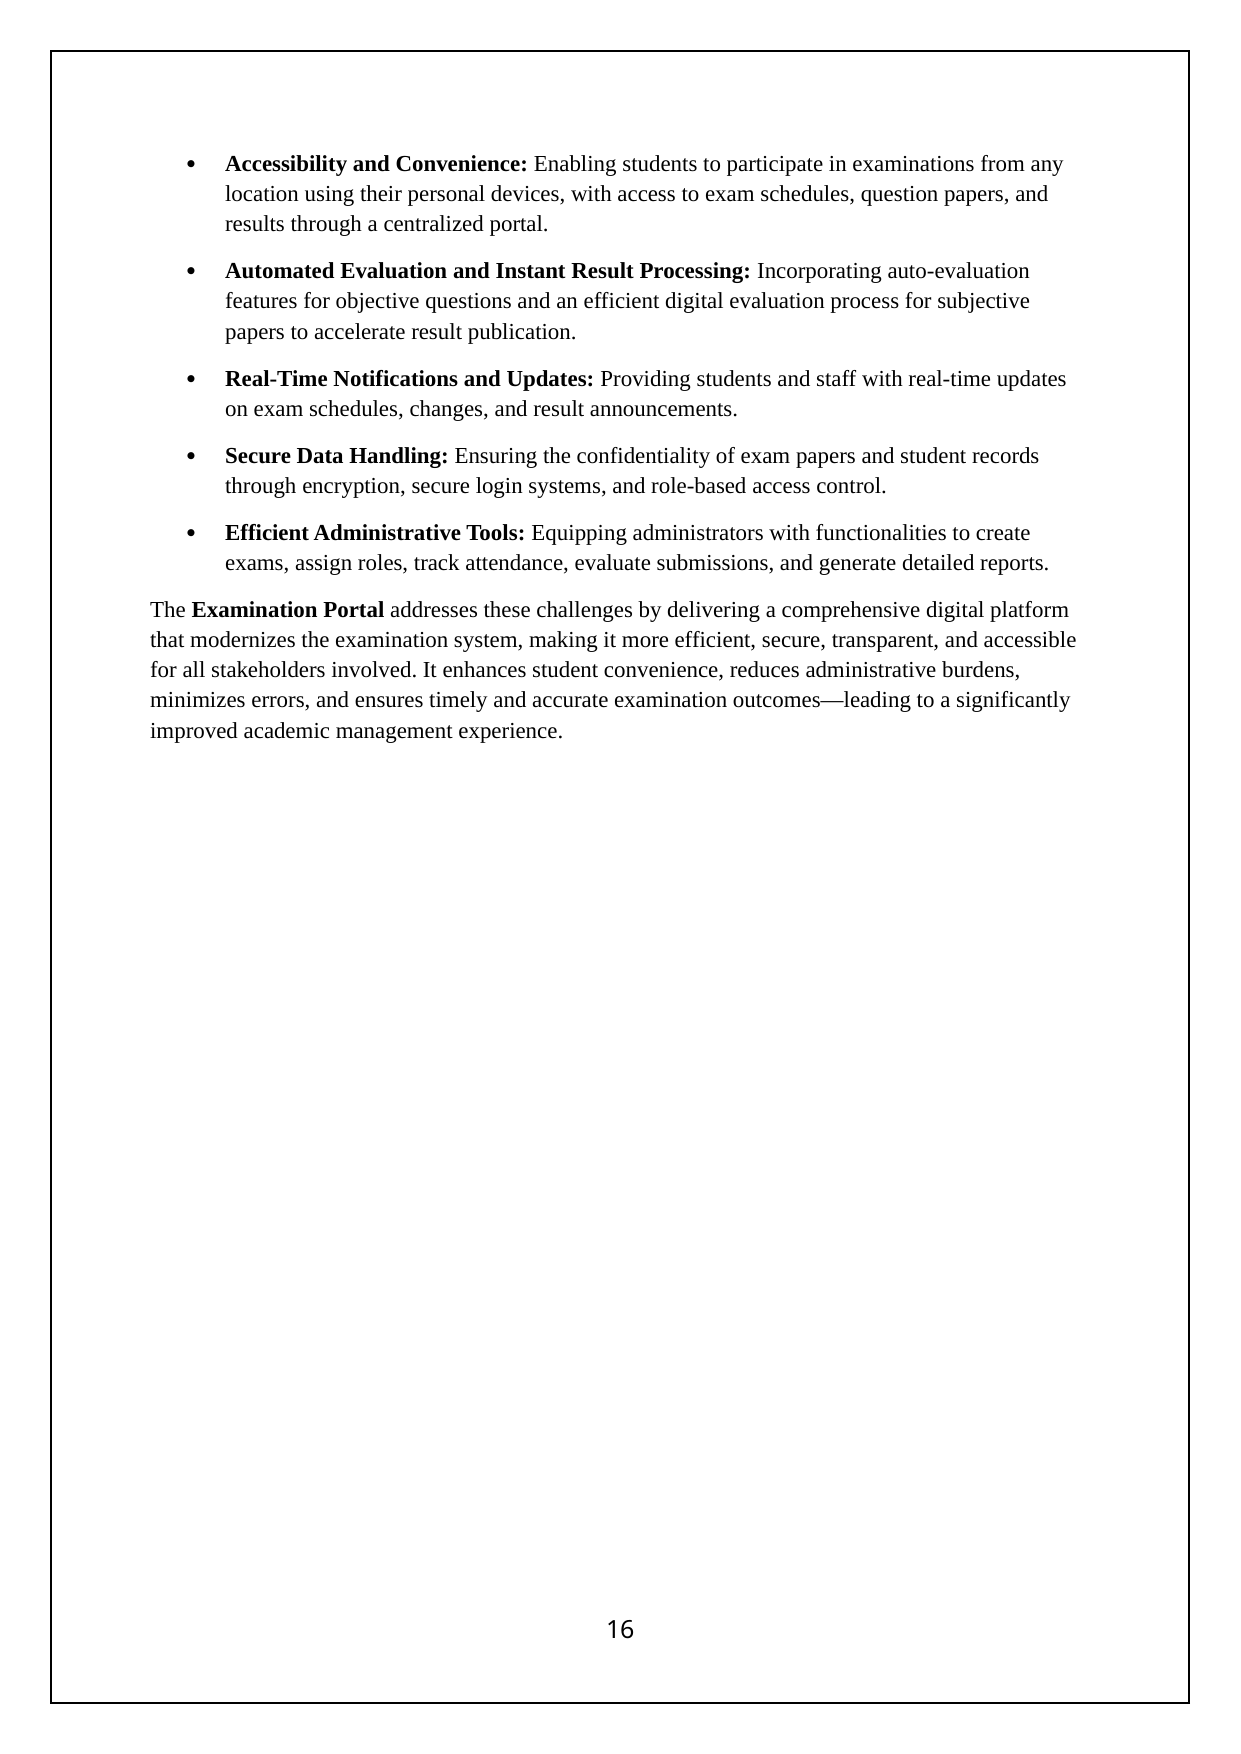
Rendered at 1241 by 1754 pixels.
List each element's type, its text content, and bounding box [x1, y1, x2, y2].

list Efficient Administrative Tools: Equipping administrators with functionalities to create exams, assign roles, track attendance, evaluate submissions, and generate detailed reports. [187, 519, 1090, 575]
text The Examination Portal addresses these challenges by delivering a comprehensive digital platform that modernizes the examination system, making it more efficient, secure, transparent, and accessible for all stakeholders involved. It enhances student convenience, reduces administrative burdens, minimizes errors, and ensures timely and accurate examination outcomes—leading to a significantly improved academic management experience. [150, 596, 1090, 743]
list Automated Evaluation and Instant Result Processing: Incorporating auto-evaluation features for objective questions and an efficient digital evaluation process for subjective papers to accelerate result publication. [187, 257, 1090, 344]
list Real-Time Notifications and Updates: Providing students and staff with real-time updates on exam schedules, changes, and result announcements. [187, 364, 1090, 421]
list Secure Data Handling: Ensuring the confidentiality of exam papers and student records through encryption, secure login systems, and role-based access control. [187, 442, 1090, 498]
list Accessibility and Convenience: Enabling students to participate in examinations from any location using their personal devices, with access to exam schedules, question papers, and results through a centralized portal. [187, 150, 1090, 237]
